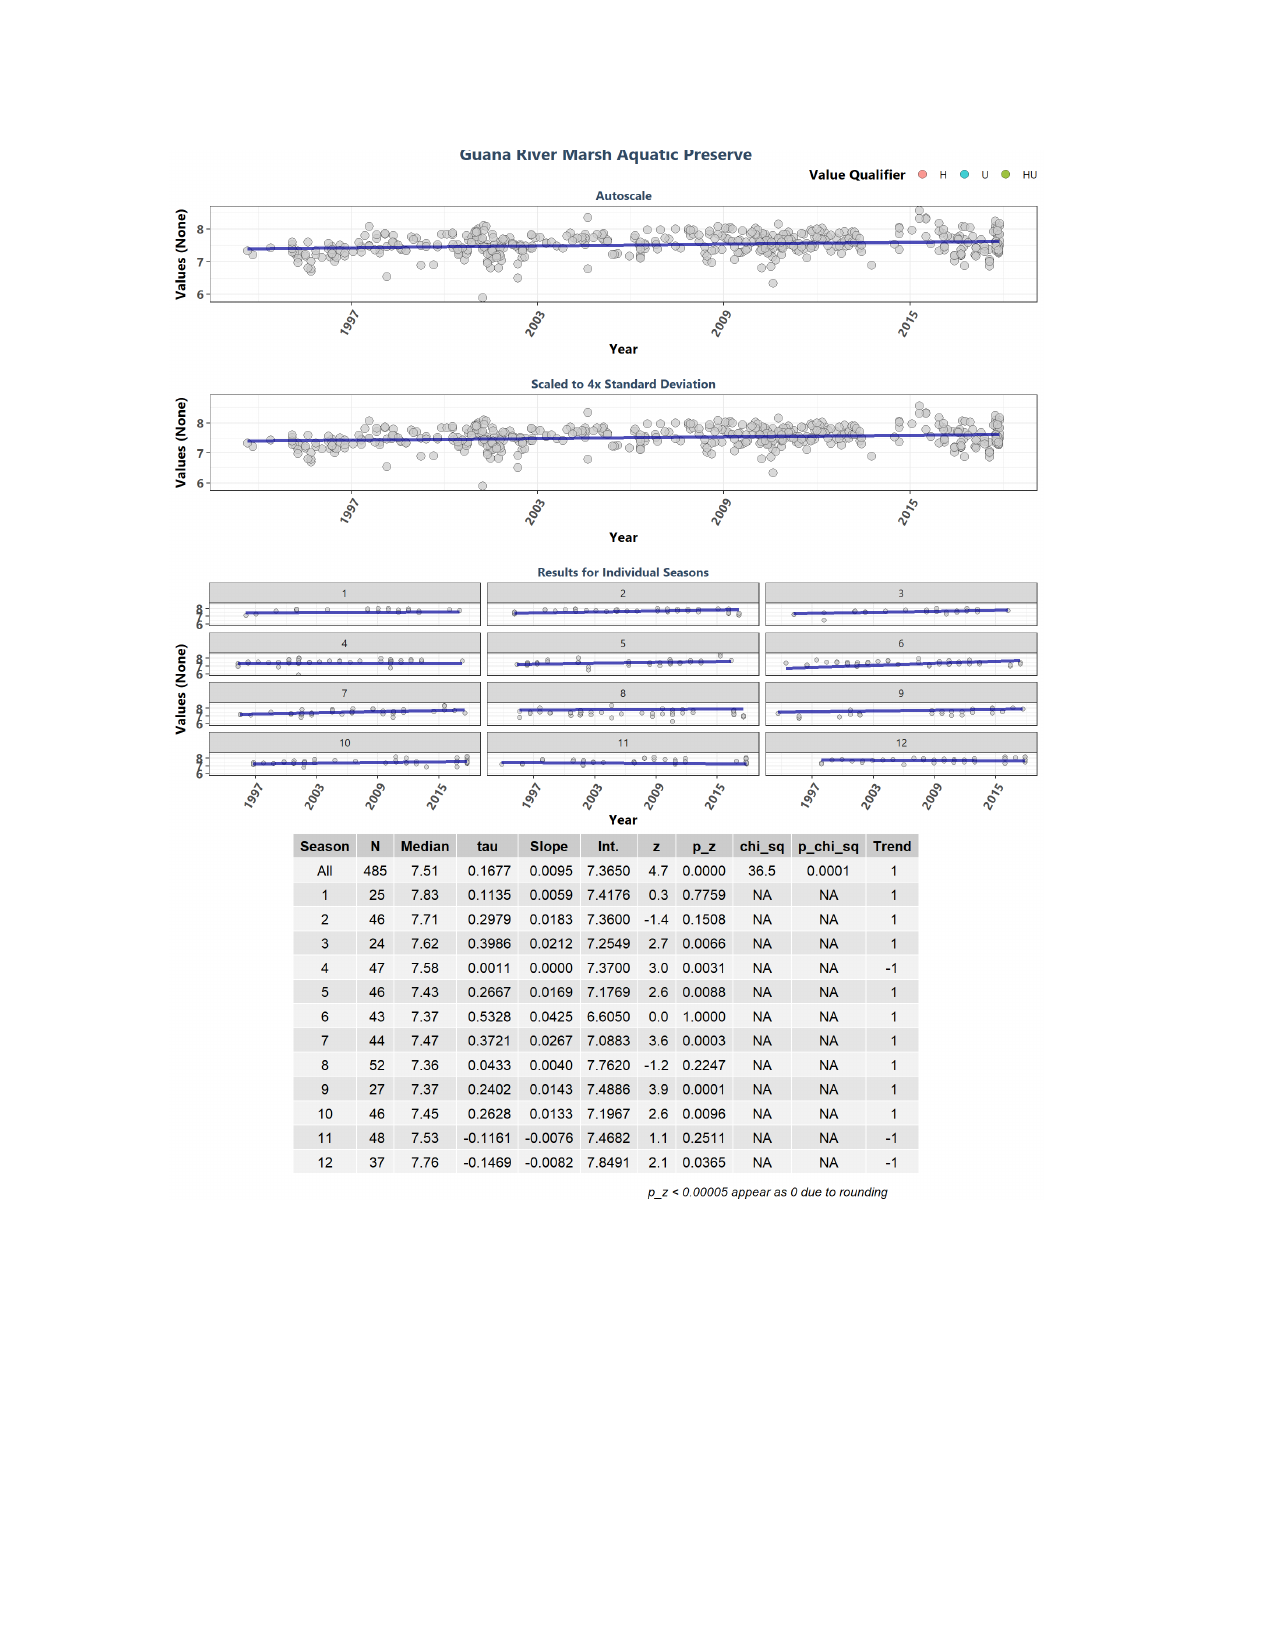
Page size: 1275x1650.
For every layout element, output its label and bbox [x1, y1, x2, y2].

picture [168, 150, 1044, 1200]
